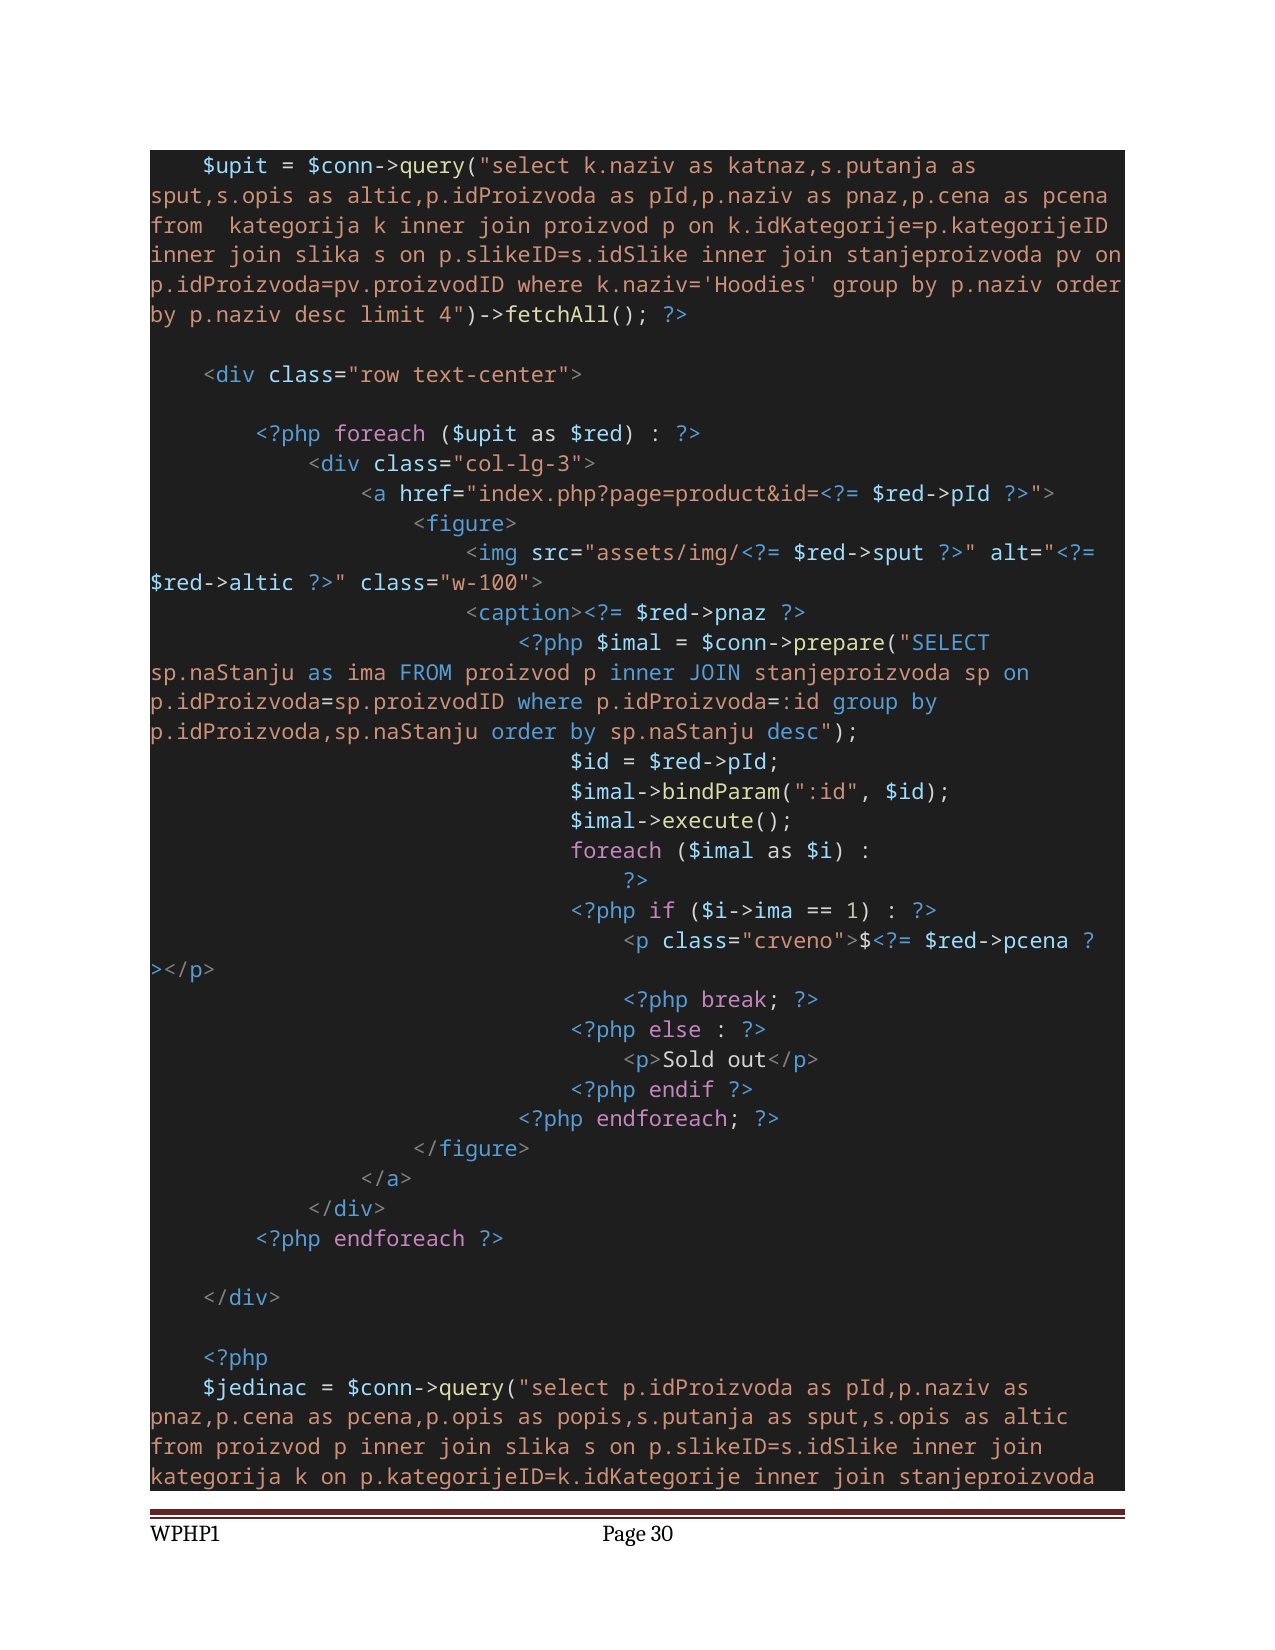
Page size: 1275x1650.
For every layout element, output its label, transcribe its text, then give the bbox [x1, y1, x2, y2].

text <p class="crveno">$<?= $red->pcena ?></p> [150, 924, 1125, 984]
text <?php [150, 1342, 1125, 1371]
text foreach ($imal as $i) : [150, 835, 1125, 865]
text <?php endforeach; ?> [150, 1103, 1125, 1133]
text <p>Sold out</p> [150, 1044, 1125, 1073]
text <div class="row text-center"> [150, 358, 1125, 388]
text <div class="col-lg-3"> [150, 448, 1125, 478]
text $imal->bindParam(":id", $id); [150, 776, 1125, 805]
text </div> [150, 1193, 1125, 1222]
text <?php break; ?> [150, 984, 1125, 1014]
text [150, 1371, 1125, 1491]
text <img src="assets/img/<?= $red->sput ?>" alt="<?= $red->altic ?>" class="w-100"> [150, 537, 1125, 597]
text </a> [150, 1163, 1125, 1193]
text <?php else : ?> [150, 1014, 1125, 1044]
text $upit = $conn->query("select k.naziv as katnaz,s.putanja as sput,s.opis as altic,p.idProizvoda as pId,p.naziv as pnaz,p.cena as pcena from kategorija k inner join proizvod p on k.idKategorije=p.kategorijeID inner join slika s on p.slikeID=s.idSlike inner join stanjeproizvoda pv on p.idProizvoda=pv.proizvodID where k.naziv='Hoodies' group by p.naziv order by p.naziv desc limit 4")->fetchAll(); ?> [150, 150, 1125, 329]
text </figure> [150, 1133, 1125, 1163]
text $imal->execute(); [150, 805, 1125, 835]
text ?> [150, 865, 1125, 895]
text <a href="index.php?page=product&id=<?= $red->pId ?>"> [150, 478, 1125, 507]
text <figure> [150, 507, 1125, 537]
text <?php $imal = $conn->prepare("SELECT sp.naStanju as ima FROM proizvod p inner JOIN stanjeproizvoda sp on p.idProizvoda=sp.proizvodID where p.idProizvoda=:id group by p.idProizvoda,sp.naStanju order by sp.naStanju desc"); [150, 627, 1125, 746]
text <?php endforeach ?> [150, 1222, 1125, 1252]
text <?php endif ?> [150, 1073, 1125, 1103]
text <caption><?= $red->pnaz ?> [150, 597, 1125, 627]
text <?php foreach ($upit as $red) : ?> [150, 418, 1125, 448]
text </div> [150, 1282, 1125, 1312]
text $id = $red->pId; [150, 746, 1125, 776]
text <?php if ($i->ima == 1) : ?> [150, 895, 1125, 924]
